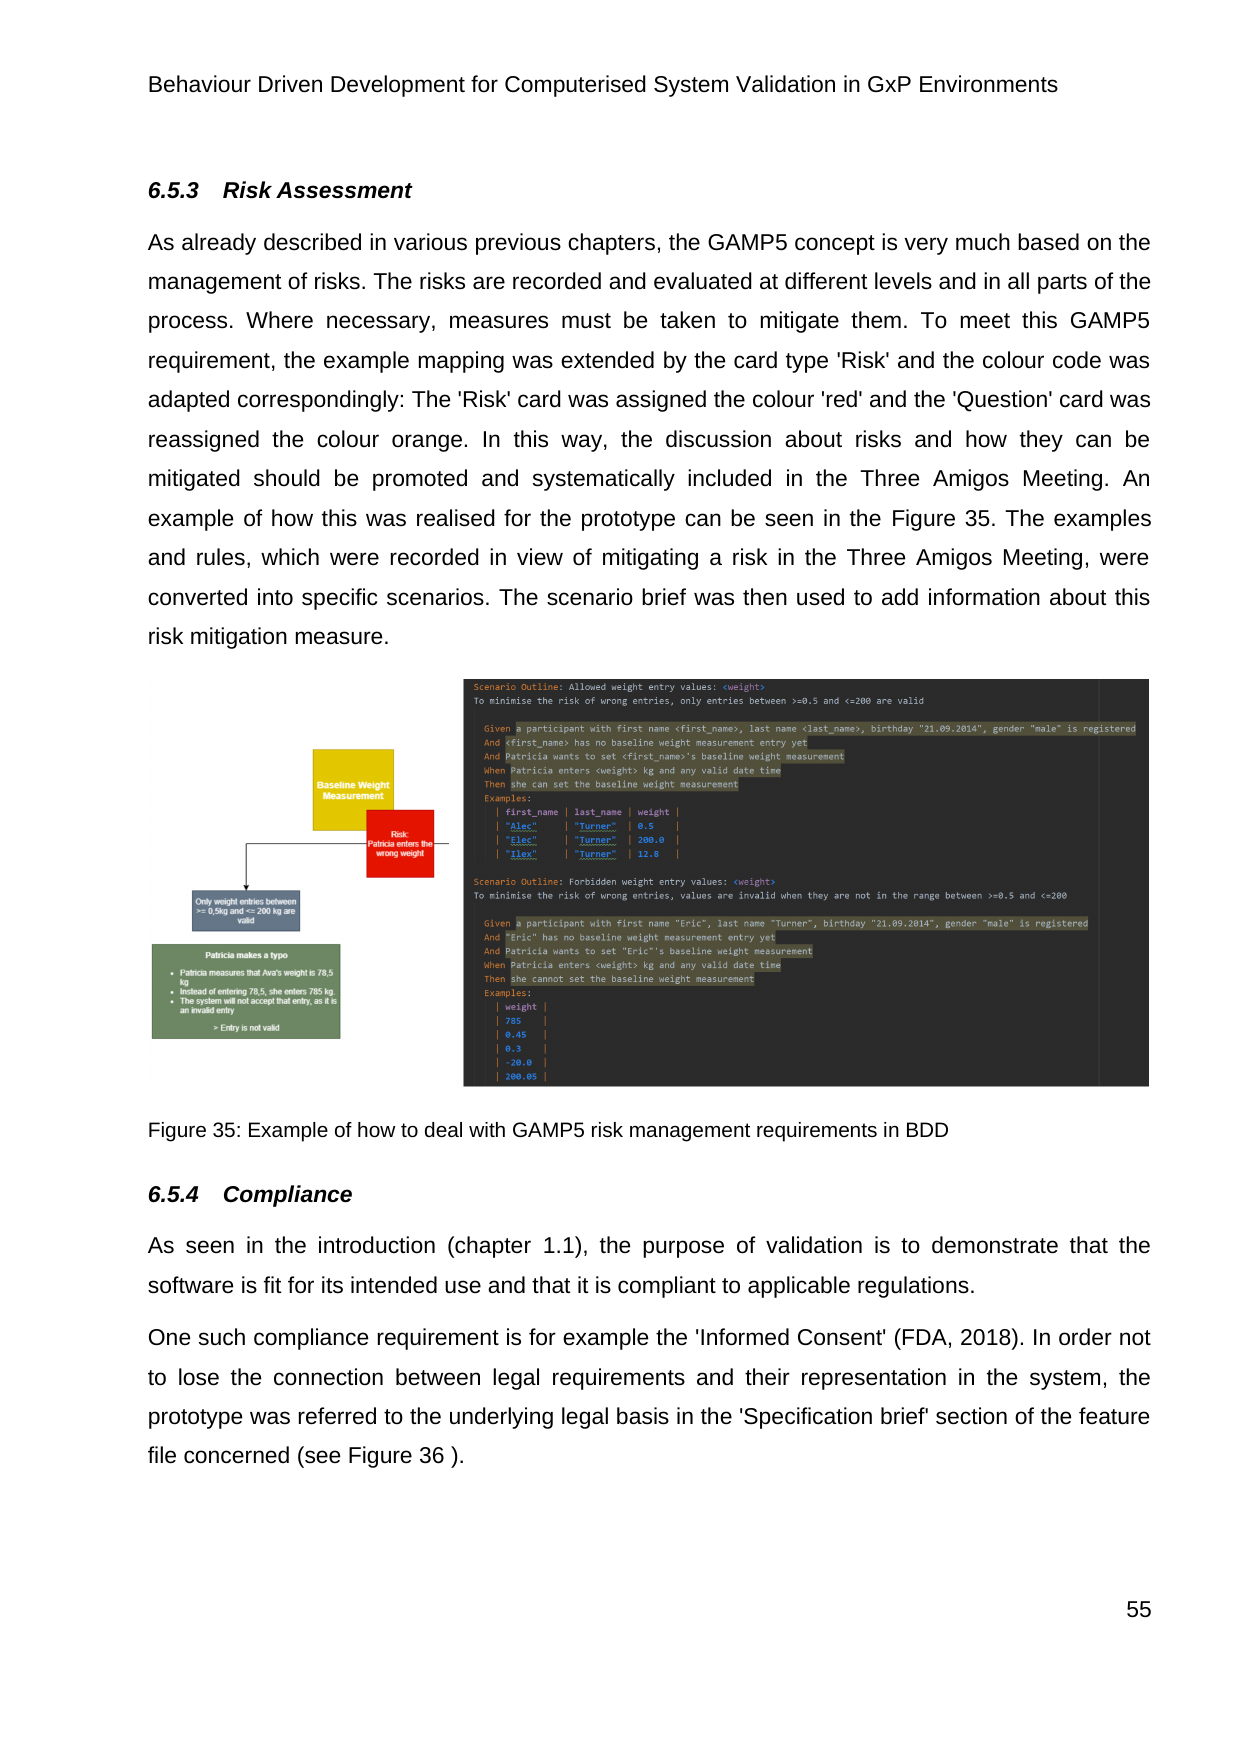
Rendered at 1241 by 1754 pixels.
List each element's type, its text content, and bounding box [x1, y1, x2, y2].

subtitle Risk Assessment [148, 177, 1152, 203]
text As seen in the introduction (chapter 1.1), the purpose of validation is to demonstrate that the software is fit for its intended use and that it is compliant to applicable regulations. [148, 1232, 1152, 1298]
text One such compliance requirement is for example the 'Informed Consent' (FDA, 2018). In order not to lose the connection between legal requirements and their representation in the system, the prototype was referred to the underlying legal basis in the 'Specification brief' section of the feature file concerned (see Figure 36 ). [148, 1324, 1152, 1469]
text Figure 35: Example of how to deal with GAMP5 risk management requirements in BDD [148, 1114, 1152, 1144]
text As already described in various previous chapters, the GAMP5 concept is very much based on the management of risks. The risks are recorded and evaluated at different levels and in all parts of the process. Where necessary, measures must be taken to mitigate them. To meet this GAMP5 requirement, the example mapping was extended by the card type 'Risk' and the colour code was adapted correspondingly: The 'Risk' card was assigned the colour 'red' and the 'Question' card was reassigned the colour orange. In this way, the discussion about risks and how they can be mitigated should be promoted and systematically included in the Three Amigos Meeting. An example of how this was realised for the prototype can be seen in the Figure 35. The examples and rules, which were recorded in view of mitigating a risk in the Three Amigos Meeting, were converted into specific scenarios. The scenario brief was then used to add information about this risk mitigation measure. [148, 228, 1152, 650]
subtitle Compliance [148, 1181, 1152, 1207]
picture [147, 675, 1152, 1089]
